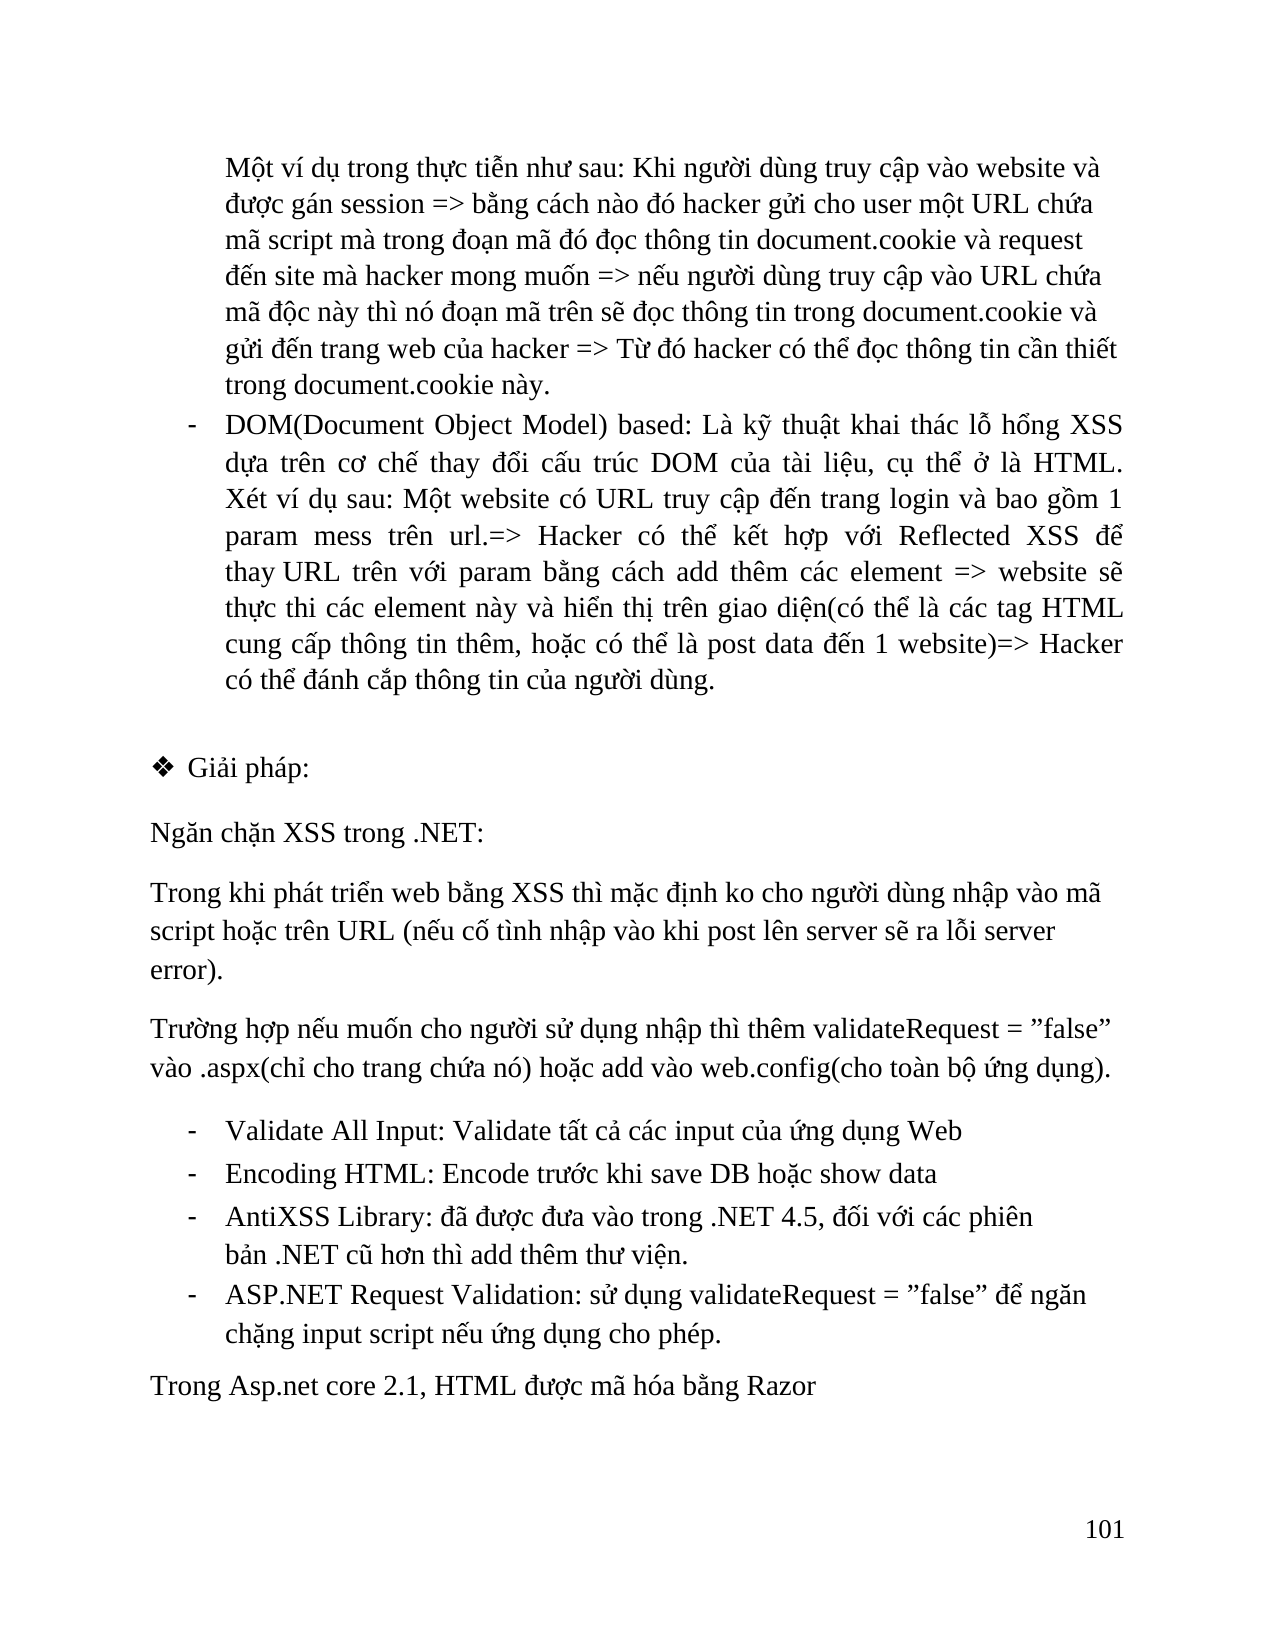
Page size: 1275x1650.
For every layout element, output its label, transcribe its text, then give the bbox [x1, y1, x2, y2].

text Trong khi phát triển web bằng XSS thì mặc định ko cho người dùng nhập vào mã script hoặc trên URL (nếu cố tình nhập vào khi post lên server sẽ ra lỗi server error). [150, 875, 1125, 986]
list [187, 150, 1125, 400]
list DOM(Document Object Model) based: Là kỹ thuật khai thác lỗ hổng XSS dựa trên cơ chế thay đổi cấu trúc DOM của tài liệu, cụ thể ở là HTML. Xét ví dụ sau: Một website có URL truy cập đến trang login và bao gồm 1 param mess trên url.=> Hacker có thể kết hợp với Reflected XSS để thay URL trên với param bằng cách add thêm các element => website sẽ thực thi các element này và hiển thị trên giao diện(có thể là các tag HTML cung cấp thông tin thêm, hoặc có thể là post data đến 1 website)=> Hacker có thể đánh cắp thông tin của người dùng. [187, 403, 1125, 696]
list Encoding HTML: Encode trước khi save DB hoặc show data [187, 1152, 1125, 1192]
text Trong Asp.net core 2.1, HTML được mã hóa bằng Razor [150, 1368, 1125, 1402]
text Ngăn chặn XSS trong .NET: [150, 816, 1125, 849]
list AntiXSS Library: đã được đưa vào trong .NET 4.5, đối với các phiên bản .NET cũ hơn thì add thêm thư viện. [187, 1195, 1125, 1271]
list ASP.NET Request Validation: sử dụng validateRequest = ”false” để ngăn chặng input script nếu ứng dụng cho phép. [187, 1273, 1125, 1349]
list Giải pháp: [150, 734, 1125, 794]
text Trường hợp nếu muốn cho người sử dụng nhập thì thêm validateRequest = ”false” vào .aspx(chỉ cho trang chứa nó) hoặc add vào web.config(cho toàn bộ ứng dụng). [150, 1011, 1125, 1083]
list Validate All Input: Validate tất cả các input của ứng dụng Web [187, 1109, 1125, 1149]
